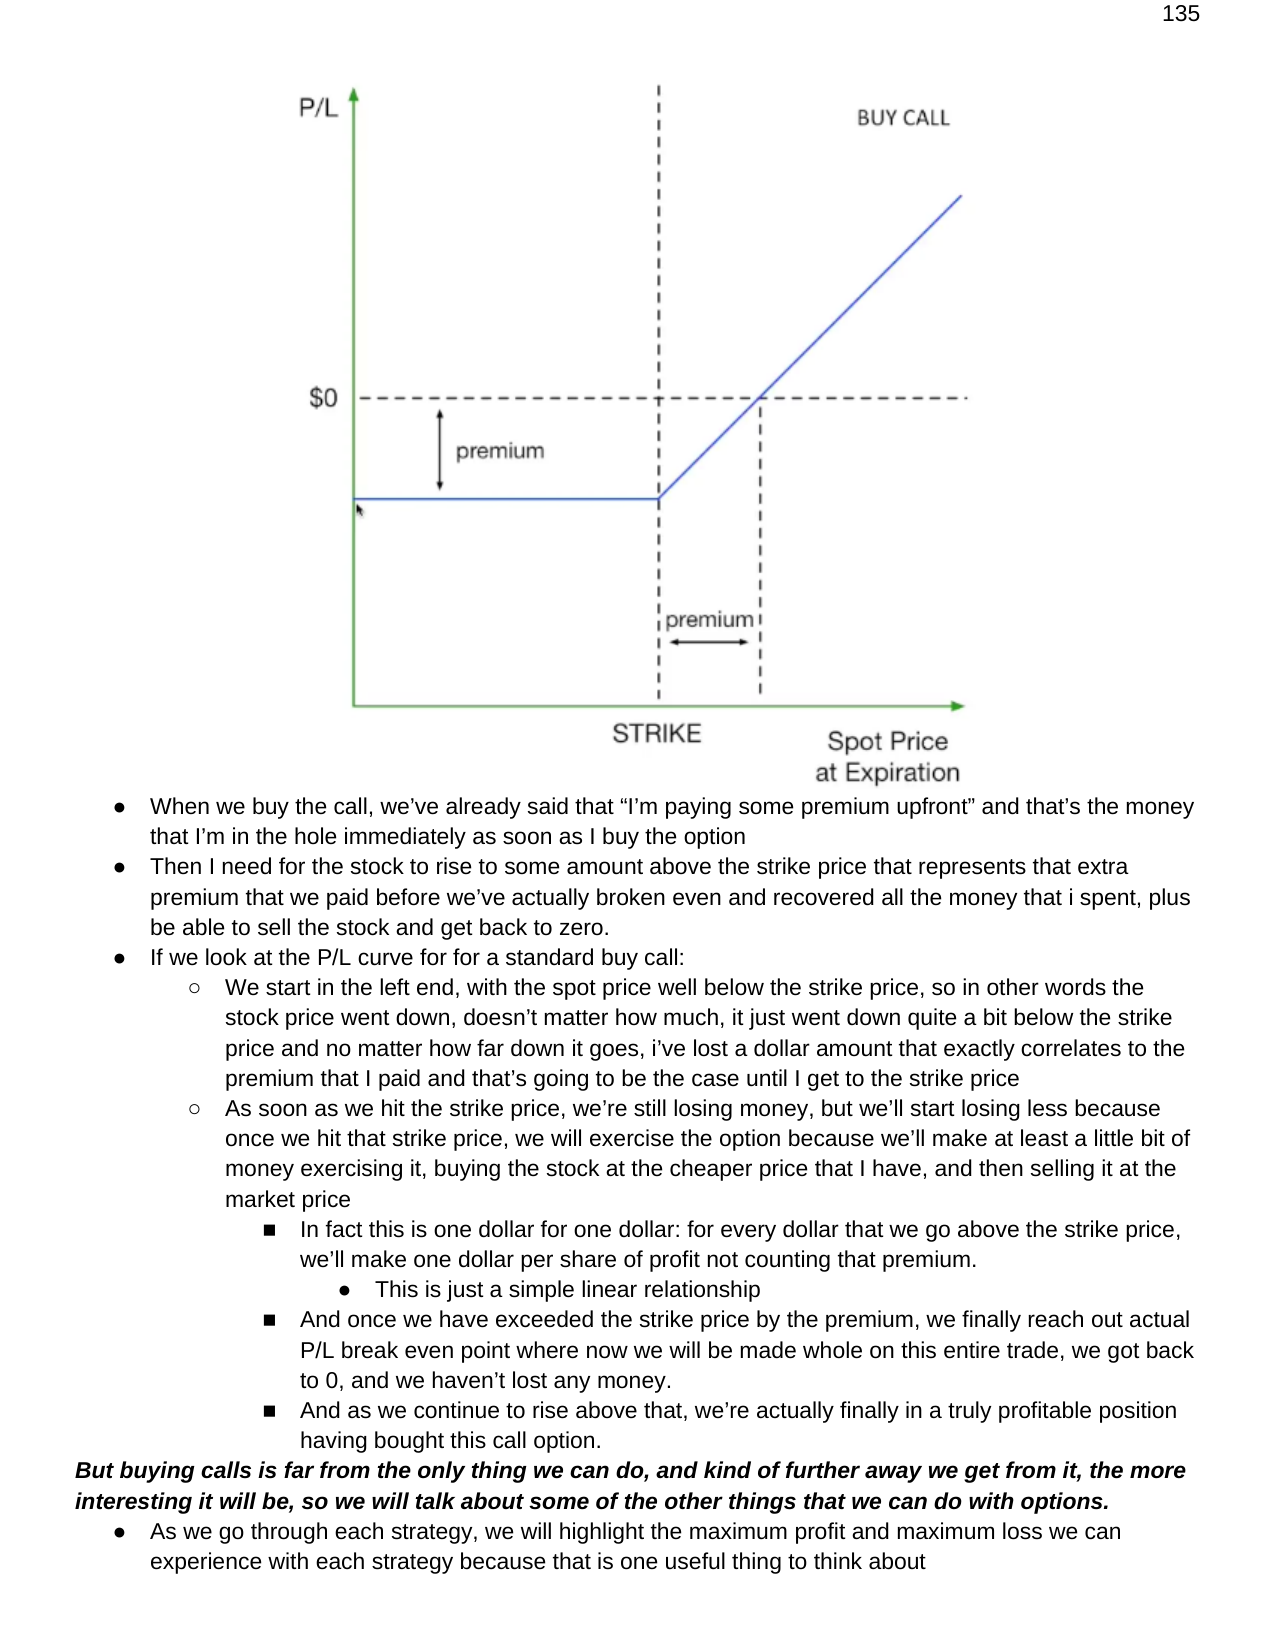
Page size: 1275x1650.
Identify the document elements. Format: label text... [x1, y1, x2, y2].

list This is just a simple linear relationship [337, 1276, 1200, 1302]
list In fact this is one dollar for one dollar: for every dollar that we go above the strike price, we’ll make one dollar per share of profit not counting that premium. [262, 1216, 1200, 1272]
list As we go through each strategy, we will highlight the maximum profit and maximum loss we can experience with each strategy because that is one useful thing to think about [112, 1518, 1200, 1574]
list Then I need for the stock to rise to some amount above the strike price that represents that extra premium that we paid before we’ve actually broken even and recovered all the money that i spent, plus be able to sell the stock and get back to zero. [112, 853, 1200, 940]
list And once we have exceeded the strike price by the premium, we finally reach out actual P/L break even point where now we will be made whole on this entire trade, we got back to 0, and we haven’t lost any money. [262, 1306, 1200, 1393]
list We start in the left end, with the spot price well below the strike price, so in other words the stock price went down, doesn’t matter how much, it just went down quite a bit below the strike price and no matter how far down it goes, i’ve lost a dollar amount that exactly correlates to the premium that I paid and that’s going to be the case until I get to the strike price [187, 974, 1200, 1091]
list If we look at the P/L curve for for a standard buy call: [112, 944, 1200, 970]
list And as we continue to rise above that, we’re actually finally in a truly profitable position having bought this call option. [262, 1397, 1200, 1453]
list When we buy the call, we’ve already said that “I’m paying some premium upfront” and that’s the money that I’m in the hole immediately as soon as I buy the option [112, 793, 1200, 849]
picture [291, 75, 984, 789]
text But buying calls is far from the only thing we can do, and kind of further away we get from it, the more interesting it will be, so we will talk about some of the other things that we can do with options. [75, 1457, 1200, 1514]
list As soon as we hit the strike price, we’re still losing money, but we’ll start losing less because once we hit that strike price, we will exercise the option because we’ll make at least a little bit of money exercising it, buying the stock at the cheaper price that I have, and then selling it at the market price [187, 1095, 1200, 1212]
